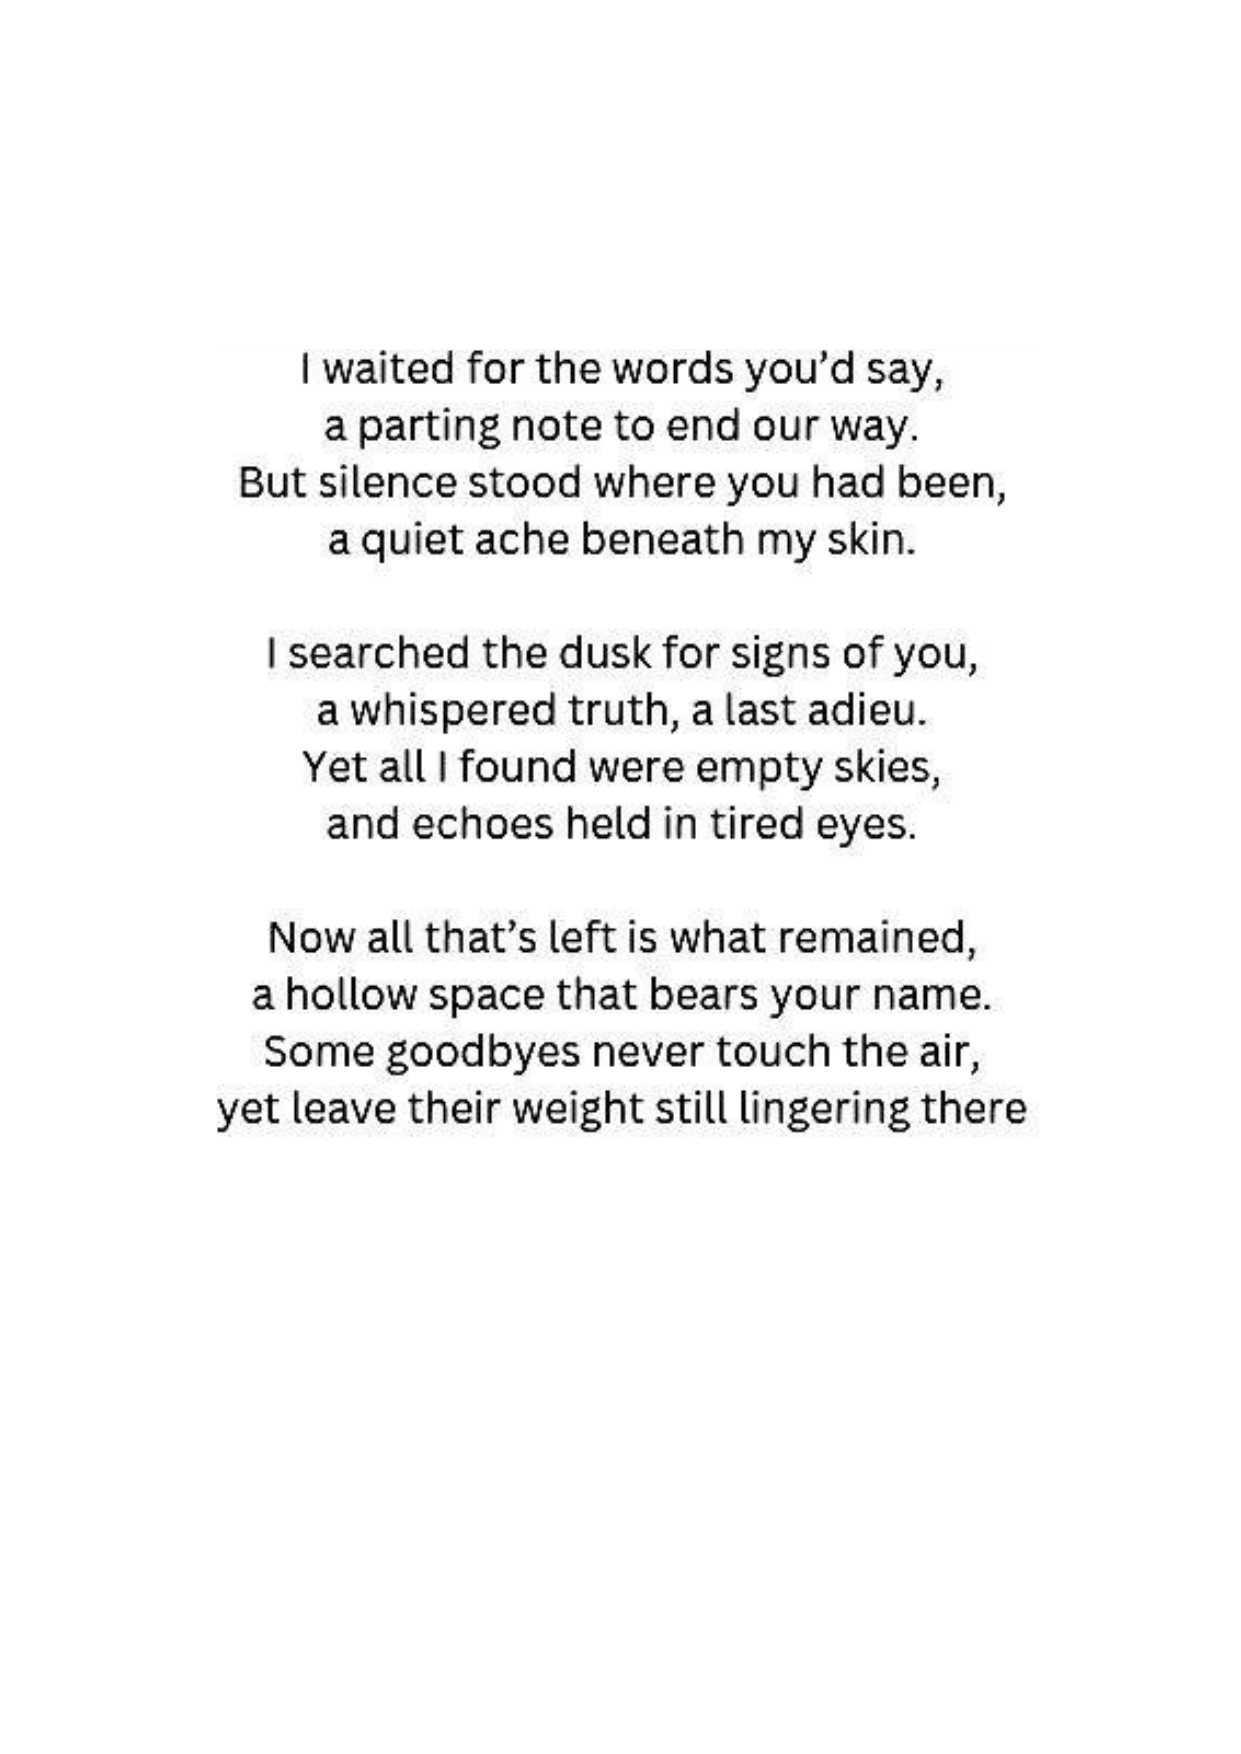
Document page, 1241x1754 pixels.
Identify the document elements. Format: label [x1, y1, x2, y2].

picture [216, 349, 1040, 1137]
